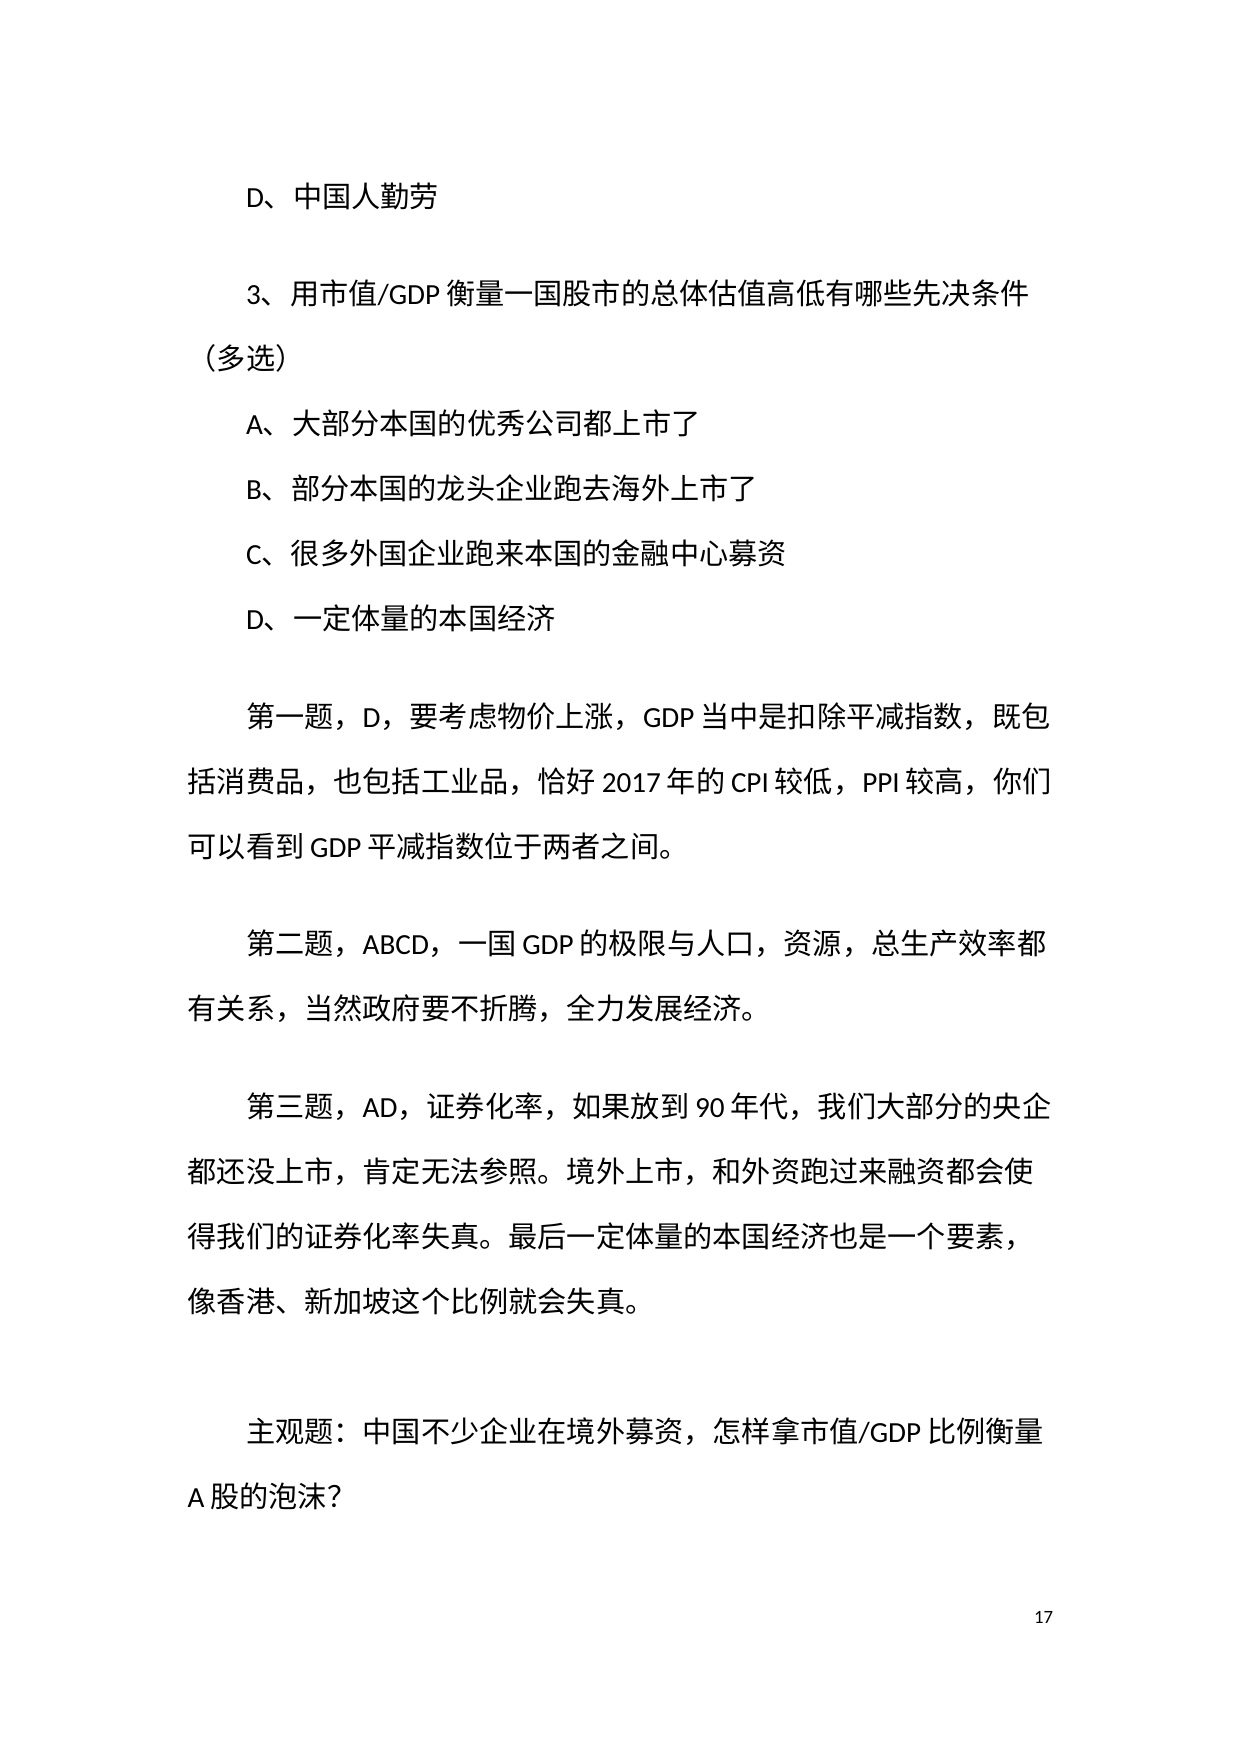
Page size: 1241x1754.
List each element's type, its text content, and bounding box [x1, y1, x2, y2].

text C、很多外国企业跑来本国的金融中心募资 [187, 519, 1053, 584]
text 第二题，ABCD，一国GDP的极限与人口，资源，总生产效率都有关系，当然政府要不折腾，全力发展经济。 [187, 909, 1053, 1039]
text 3、用市值/GDP衡量一国股市的总体估值高低有哪些先决条件（多选） [187, 259, 1053, 389]
text D、一定体量的本国经济 [187, 584, 1053, 649]
text B、部分本国的龙头企业跑去海外上市了 [187, 454, 1053, 519]
text 第三题，AD，证券化率，如果放到90年代，我们大部分的央企都还没上市，肯定无法参照。境外上市，和外资跑过来融资都会使得我们的证券化率失真。最后一定体量的本国经济也是一个要素，像香港、新加坡这个比例就会失真。 [187, 1072, 1053, 1332]
text 主观题：中国不少企业在境外募资，怎样拿市值/GDP比例衡量A股的泡沫？ [187, 1397, 1053, 1527]
text 第一题，D，要考虑物价上涨，GDP当中是扣除平减指数，既包括消费品，也包括工业品，恰好2017年的CPI较低，PPI较高，你们可以看到GDP平减指数位于两者之间。 [187, 682, 1053, 877]
text A、大部分本国的优秀公司都上市了 [187, 389, 1053, 454]
text D、中国人勤劳 [187, 162, 1053, 227]
